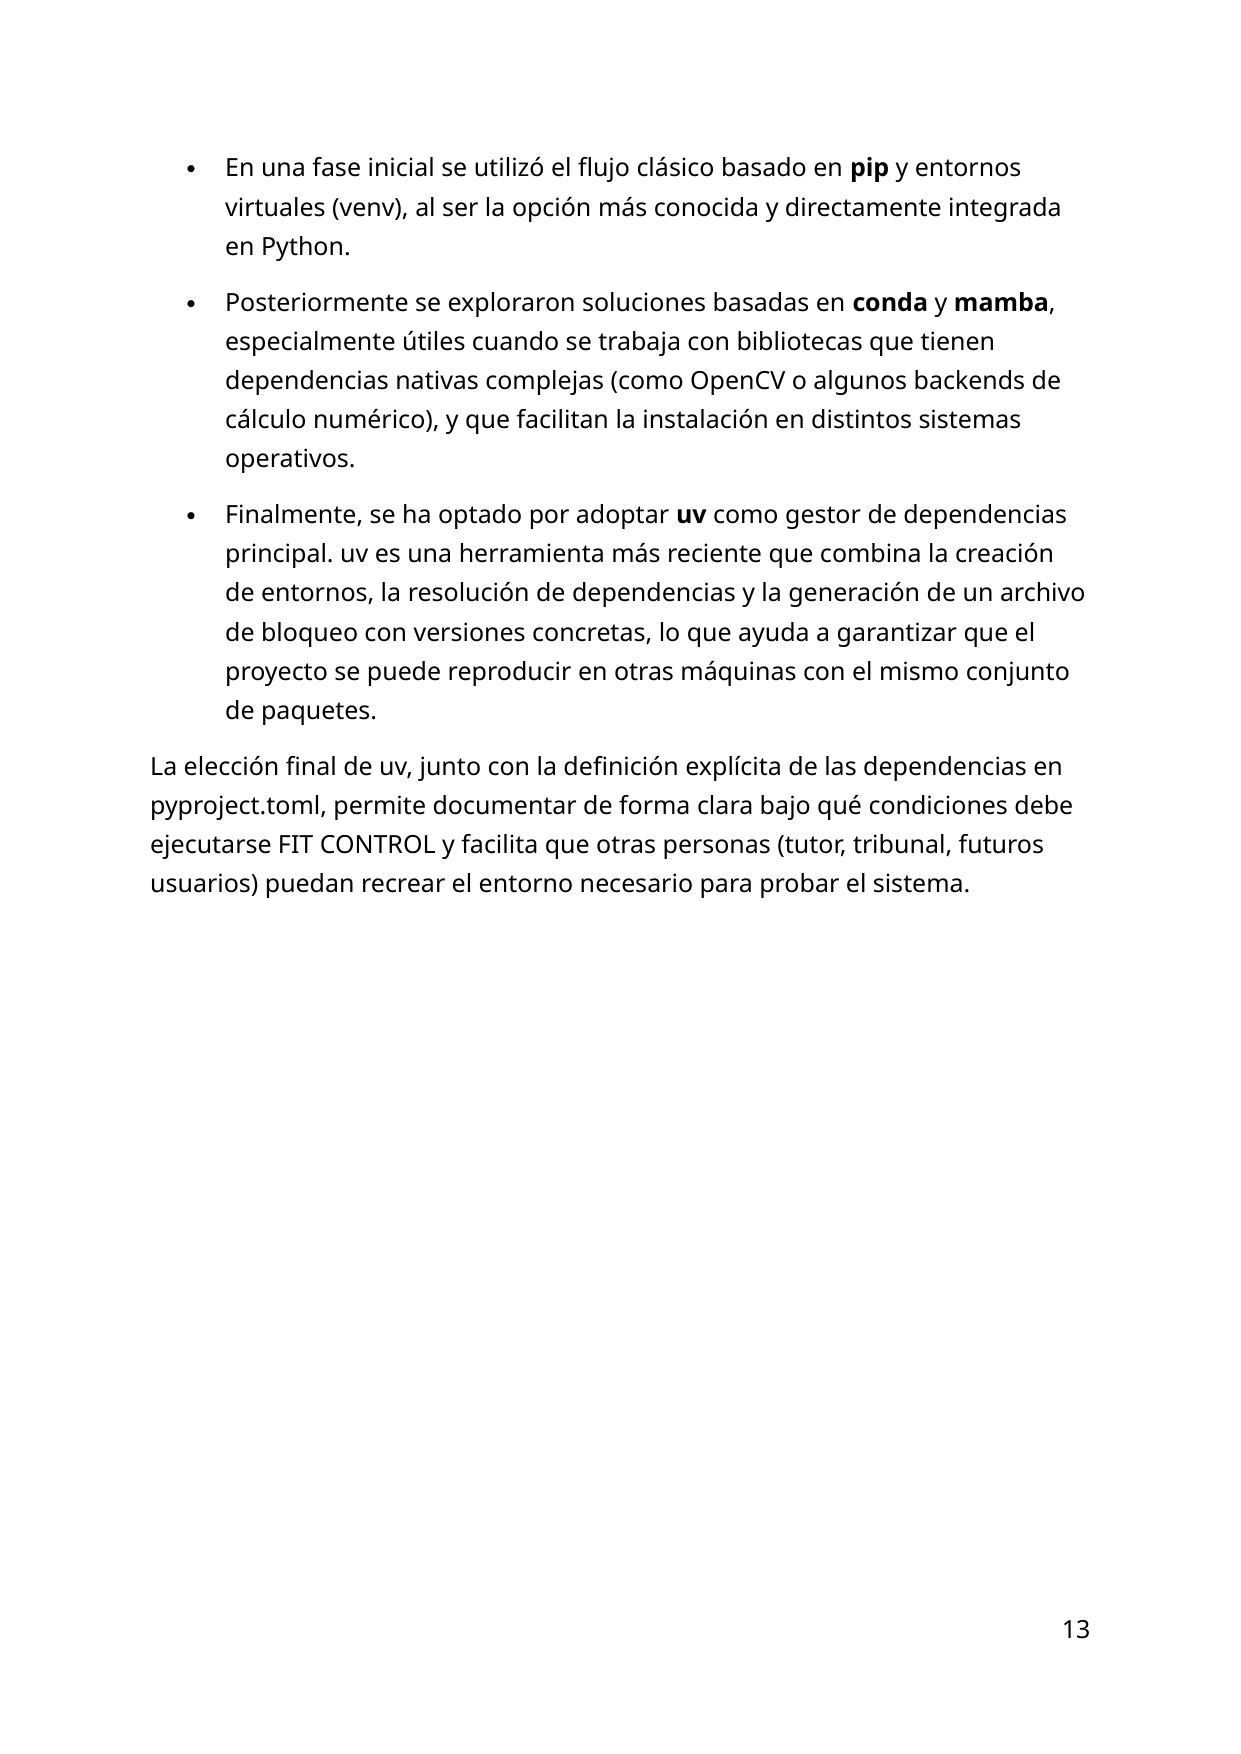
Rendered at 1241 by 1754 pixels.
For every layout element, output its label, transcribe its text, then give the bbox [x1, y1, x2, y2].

list Finalmente, se ha optado por adoptar uv como gestor de dependencias principal. uv es una herramienta más reciente que combina la creación de entornos, la resolución de dependencias y la generación de un archivo de bloqueo con versiones concretas, lo que ayuda a garantizar que el proyecto se puede reproducir en otras máquinas con el mismo conjunto de paquetes. [187, 497, 1090, 727]
text La elección final de uv, junto con la definición explícita de las dependencias en pyproject.toml, permite documentar de forma clara bajo qué condiciones debe ejecutarse FIT CONTROL y facilita que otras personas (tutor, tribunal, futuros usuarios) puedan recrear el entorno necesario para probar el sistema. [150, 748, 1090, 900]
list En una fase inicial se utilizó el flujo clásico basado en pip y entornos virtuales (venv), al ser la opción más conocida y directamente integrada en Python. [187, 150, 1090, 262]
list Posteriormente se exploraron soluciones basadas en conda y mamba, especialmente útiles cuando se trabaja con bibliotecas que tienen dependencias nativas complejas (como OpenCV o algunos backends de cálculo numérico), y que facilitan la instalación en distintos sistemas operativos. [187, 284, 1090, 475]
